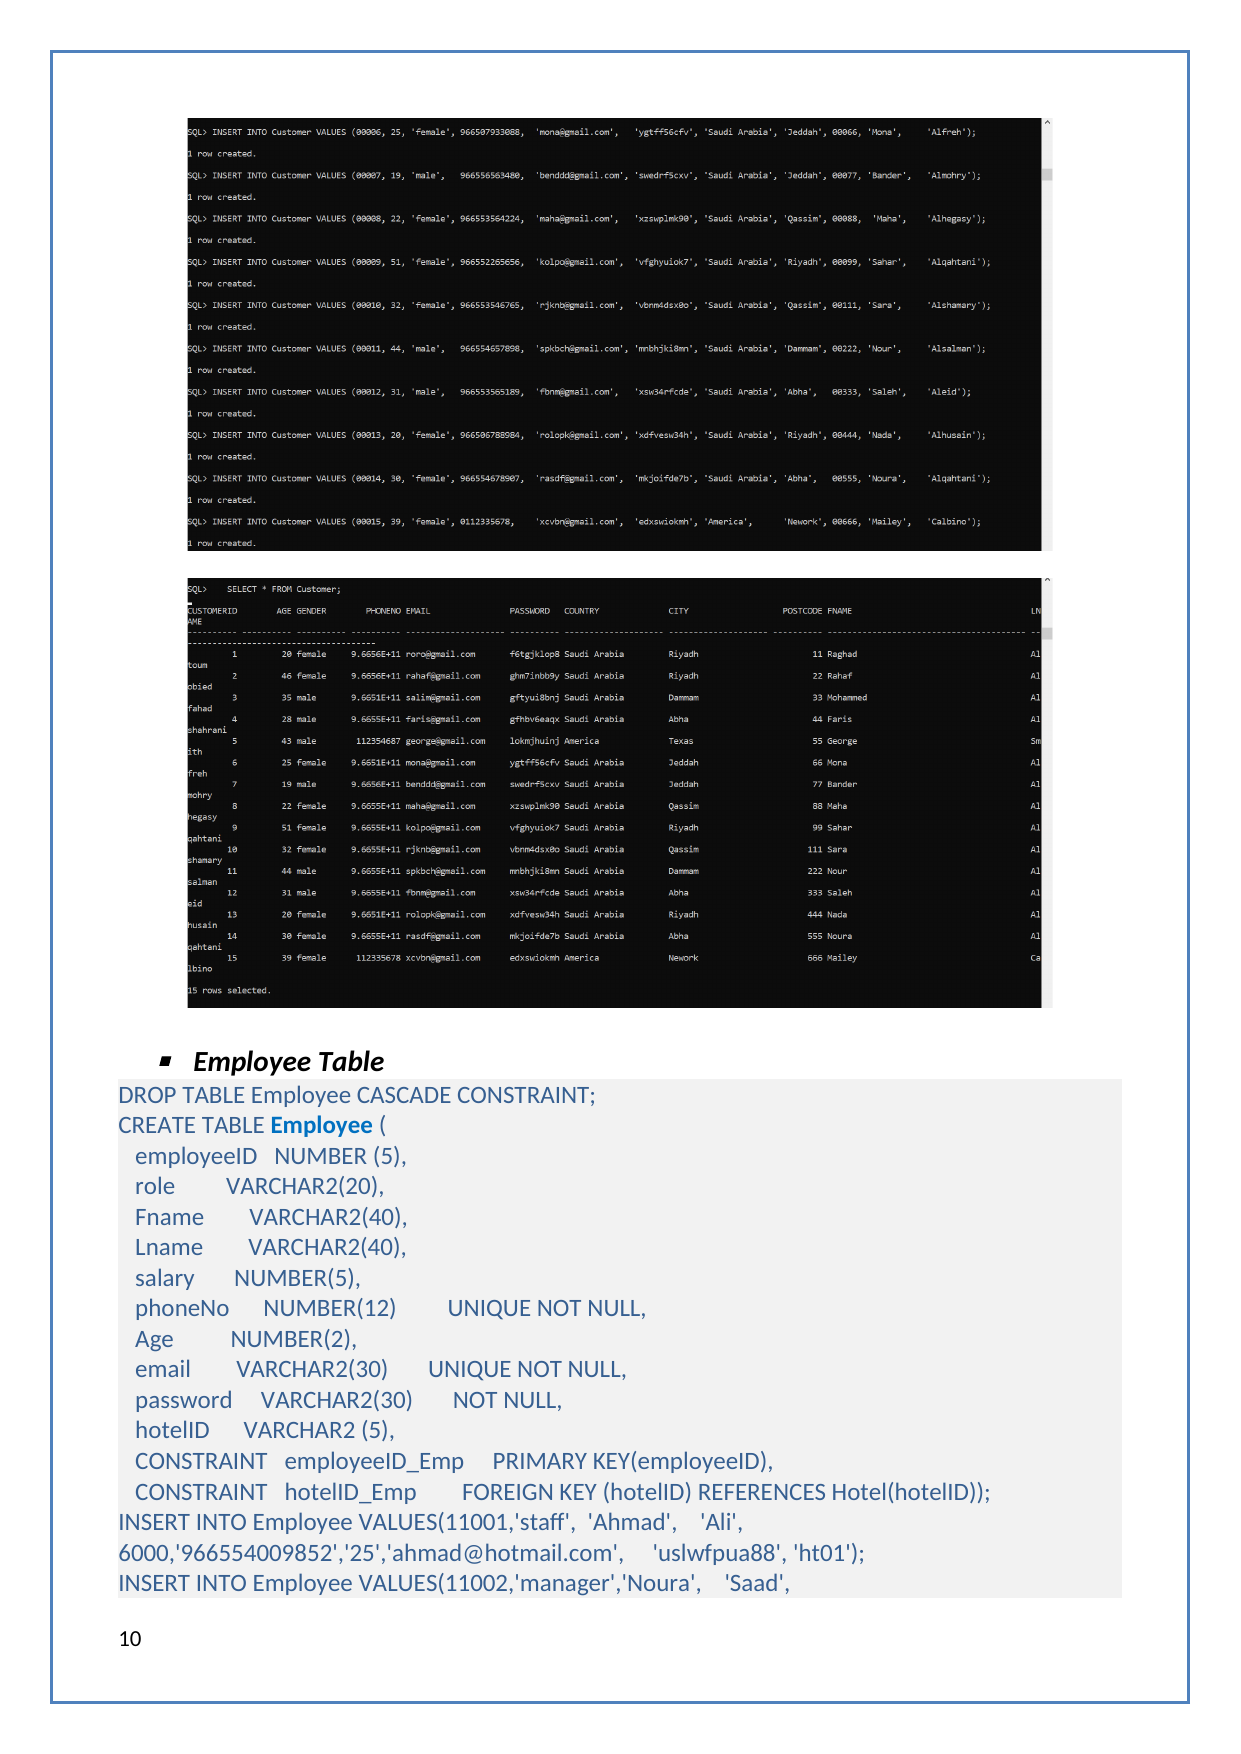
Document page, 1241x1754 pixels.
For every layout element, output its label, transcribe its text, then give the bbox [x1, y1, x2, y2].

text CONSTRAINT hotelID_Emp FOREIGN KEY (hotelID) REFERENCES Hotel(hotelID)); [118, 1476, 1122, 1506]
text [118, 1567, 1122, 1598]
text salary NUMBER(5), [118, 1262, 1122, 1292]
text password VARCHAR2(30) NOT NULL, [118, 1384, 1122, 1414]
text role VARCHAR2(20), [118, 1170, 1122, 1201]
text Age NUMBER(2), [118, 1323, 1122, 1353]
text hotelID VARCHAR2 (5), [118, 1414, 1122, 1445]
text CREATE TABLE Employee ( [118, 1109, 1122, 1140]
text DROP TABLE Employee CASCADE CONSTRAINT; [118, 1079, 1122, 1109]
text email VARCHAR2(30) UNIQUE NOT NULL, [118, 1353, 1122, 1384]
list Employee Table [156, 1043, 1122, 1079]
text Lname VARCHAR2(40), [118, 1231, 1122, 1262]
text phoneNo NUMBER(12) UNIQUE NOT NULL, [118, 1292, 1122, 1323]
text Fname VARCHAR2(40), [118, 1201, 1122, 1231]
picture [187, 118, 1053, 551]
text CONSTRAINT employeeID_Emp PRIMARY KEY(employeeID), [118, 1445, 1122, 1476]
text INSERT INTO Employee VALUES(11001,'staff', 'Ahmad', 'Ali', 6000,'966554009852','25','ahmad@hotmail.com', 'uslwfpua88', 'ht01'); [118, 1506, 1122, 1567]
text employeeID NUMBER (5), [118, 1140, 1122, 1170]
picture [187, 578, 1053, 1008]
